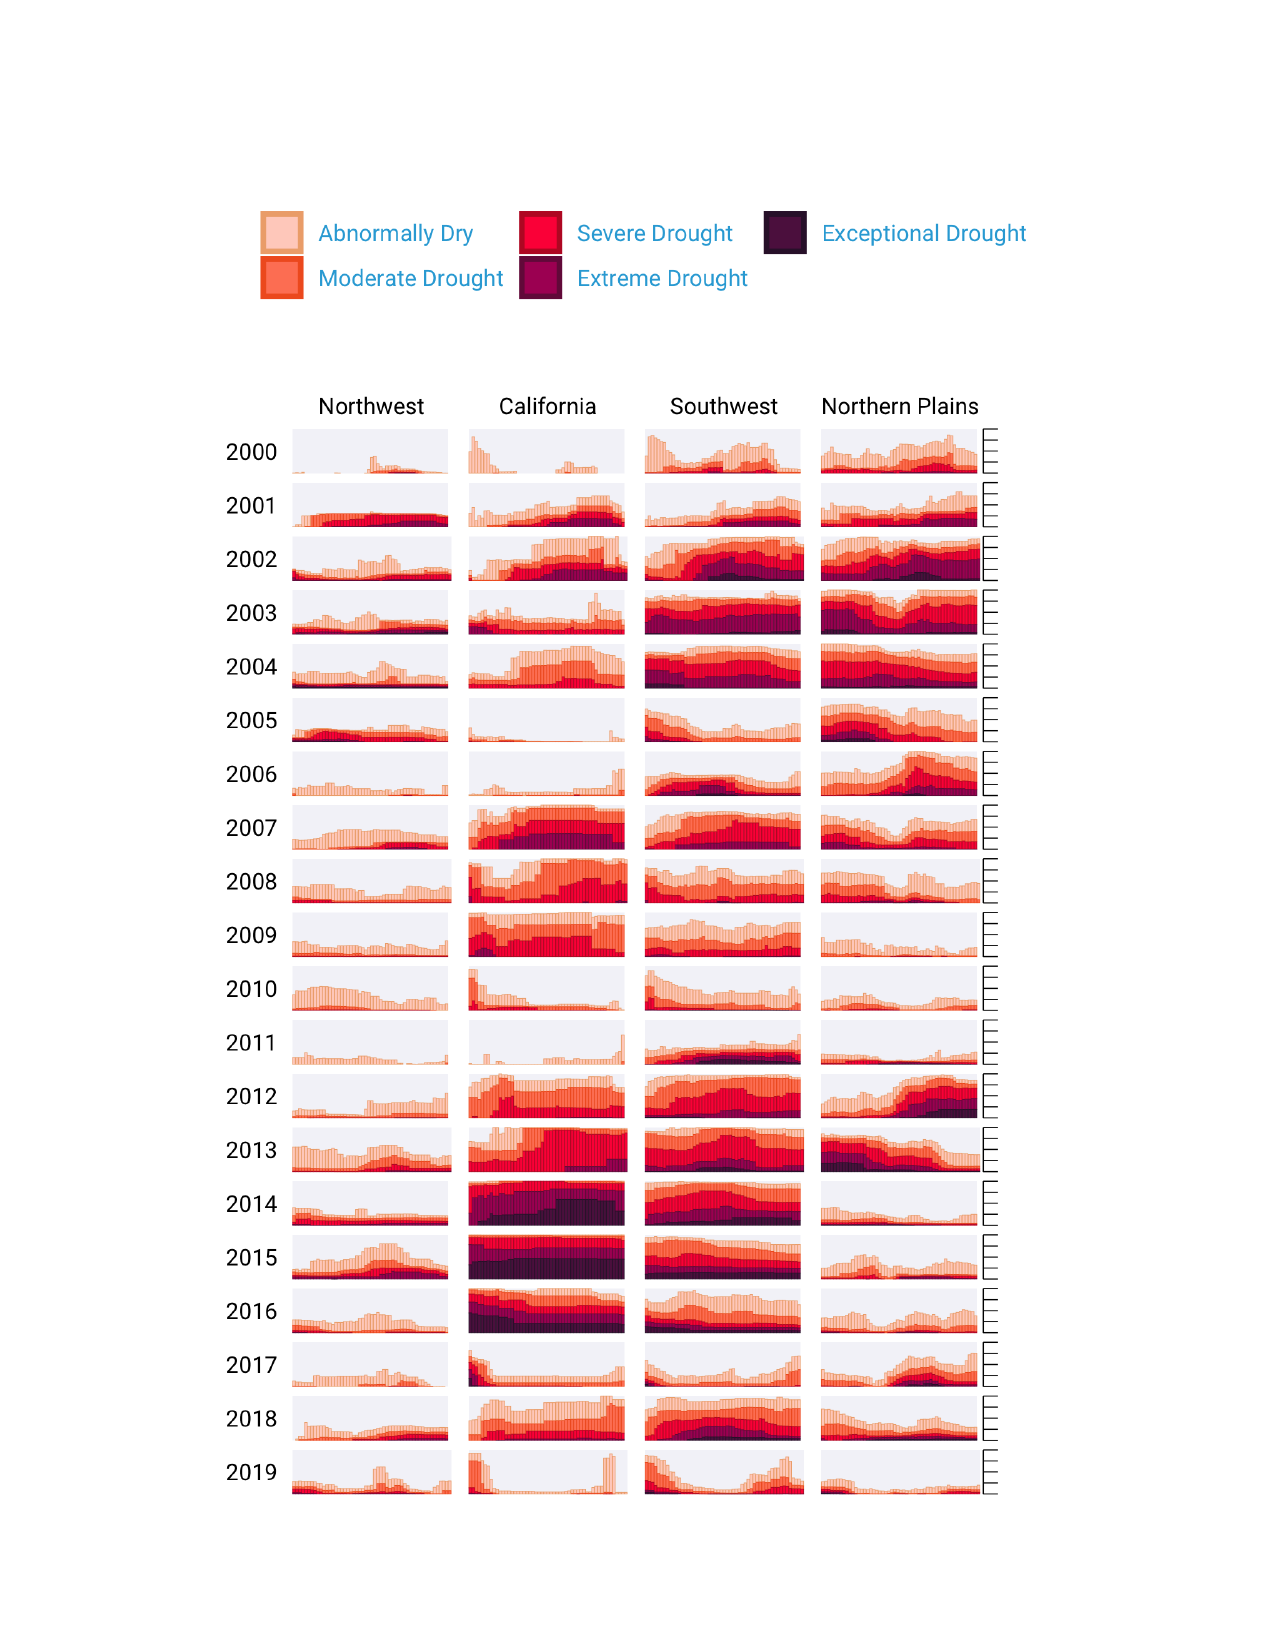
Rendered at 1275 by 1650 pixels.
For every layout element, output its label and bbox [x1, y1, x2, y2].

picture [168, 150, 1044, 1501]
